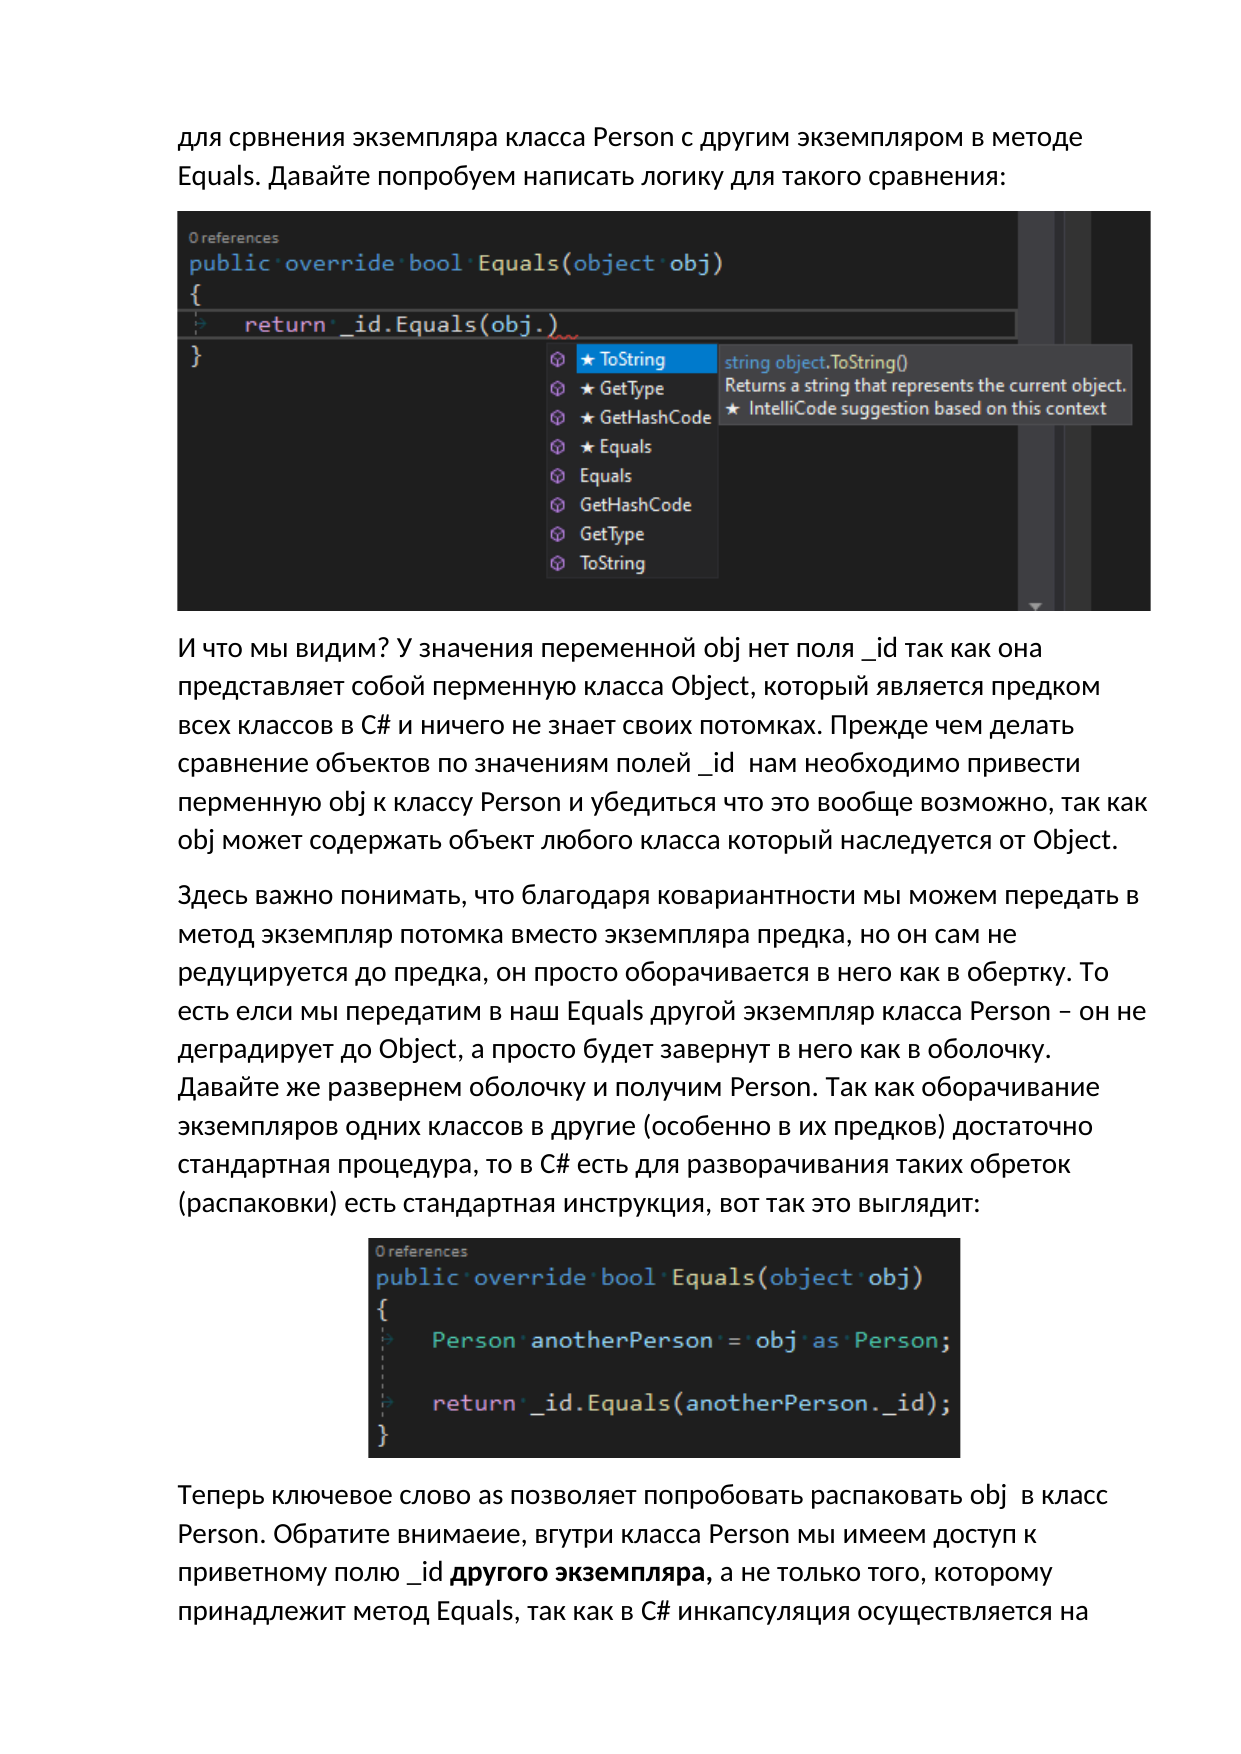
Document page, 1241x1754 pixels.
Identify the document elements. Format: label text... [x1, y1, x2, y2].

picture [368, 1238, 961, 1458]
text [177, 118, 1152, 192]
text И что мы видим? У значения переменной obj нет поля _id так как она представляет собой перменную класса Object, который является предком всех классов в C# и ничего не знает своих потомках. Прежде чем делать сравнение объектов по значениям полей _id нам необходимо привести перменную obj к классу Person и убедиться что это вообще возможно, так как obj может содержать объект любого класса который наследуется от Object. [177, 629, 1152, 857]
text Здесь важно понимать, что благодаря ковариантности мы можем передать в метод экземпляр потомка вместо экземпляра предка, но он сам не редуцируется до предка, он просто оборачивается в него как в обертку. То есть елси мы передатим в наш Equals другой экземпляр класса Person – он не деградирует до Object, а просто будет завернут в него как в оболочку. Давайте же развернем оболочку и получим Person. Так как оборачивание экземпляров одних классов в другие (особенно в их предков) достаточно стандартная процедура, то в C# есть для разворачивания таких обреток (распаковки) есть стандартная инструкция, вот так это выглядит: [177, 876, 1152, 1219]
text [177, 1476, 1152, 1627]
picture [177, 211, 1151, 611]
